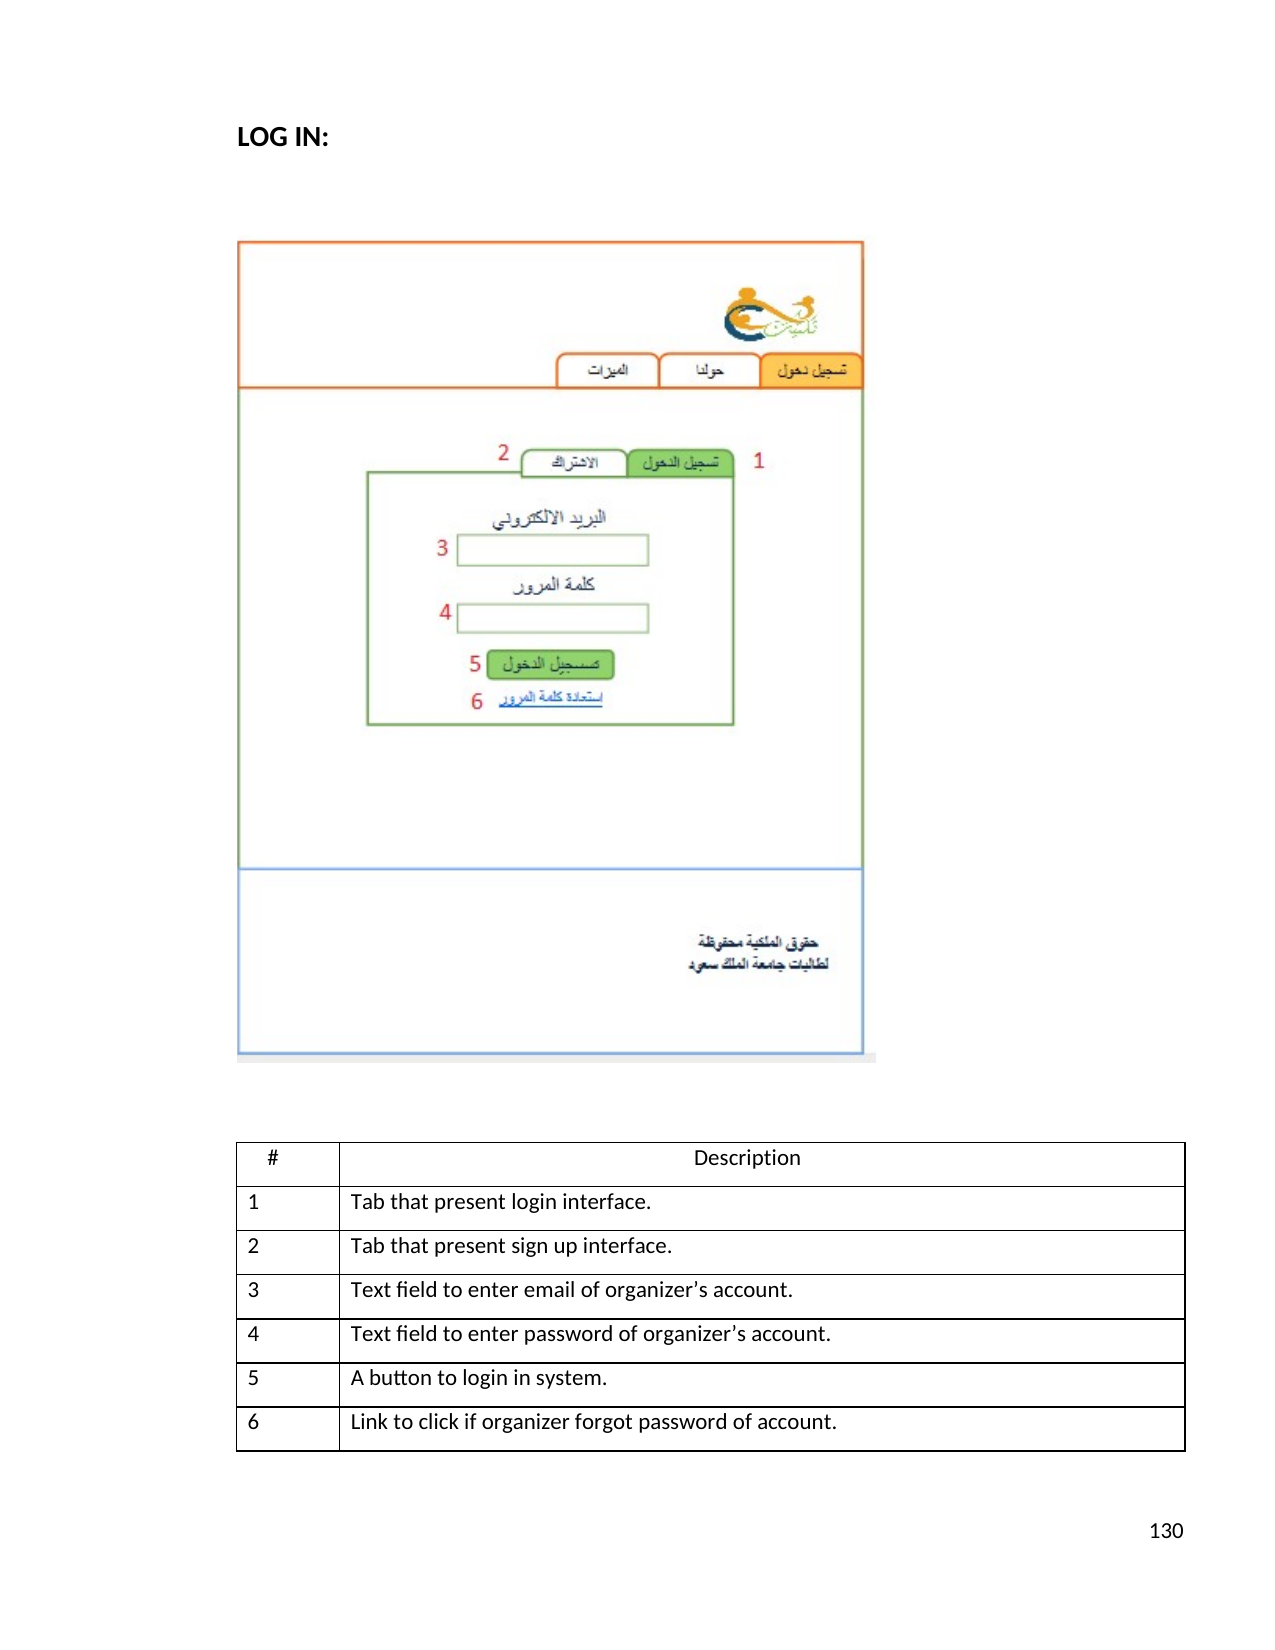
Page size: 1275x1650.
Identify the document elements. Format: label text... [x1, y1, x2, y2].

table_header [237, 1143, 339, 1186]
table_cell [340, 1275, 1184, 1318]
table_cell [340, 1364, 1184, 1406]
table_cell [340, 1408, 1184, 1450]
picture [237, 235, 877, 1063]
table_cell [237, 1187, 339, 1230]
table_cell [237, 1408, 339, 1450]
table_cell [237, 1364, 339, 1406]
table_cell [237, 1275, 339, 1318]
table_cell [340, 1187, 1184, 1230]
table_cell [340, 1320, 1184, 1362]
text LOG IN: [237, 118, 1198, 154]
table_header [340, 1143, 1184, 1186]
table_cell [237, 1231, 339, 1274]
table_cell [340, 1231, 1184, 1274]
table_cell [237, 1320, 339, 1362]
